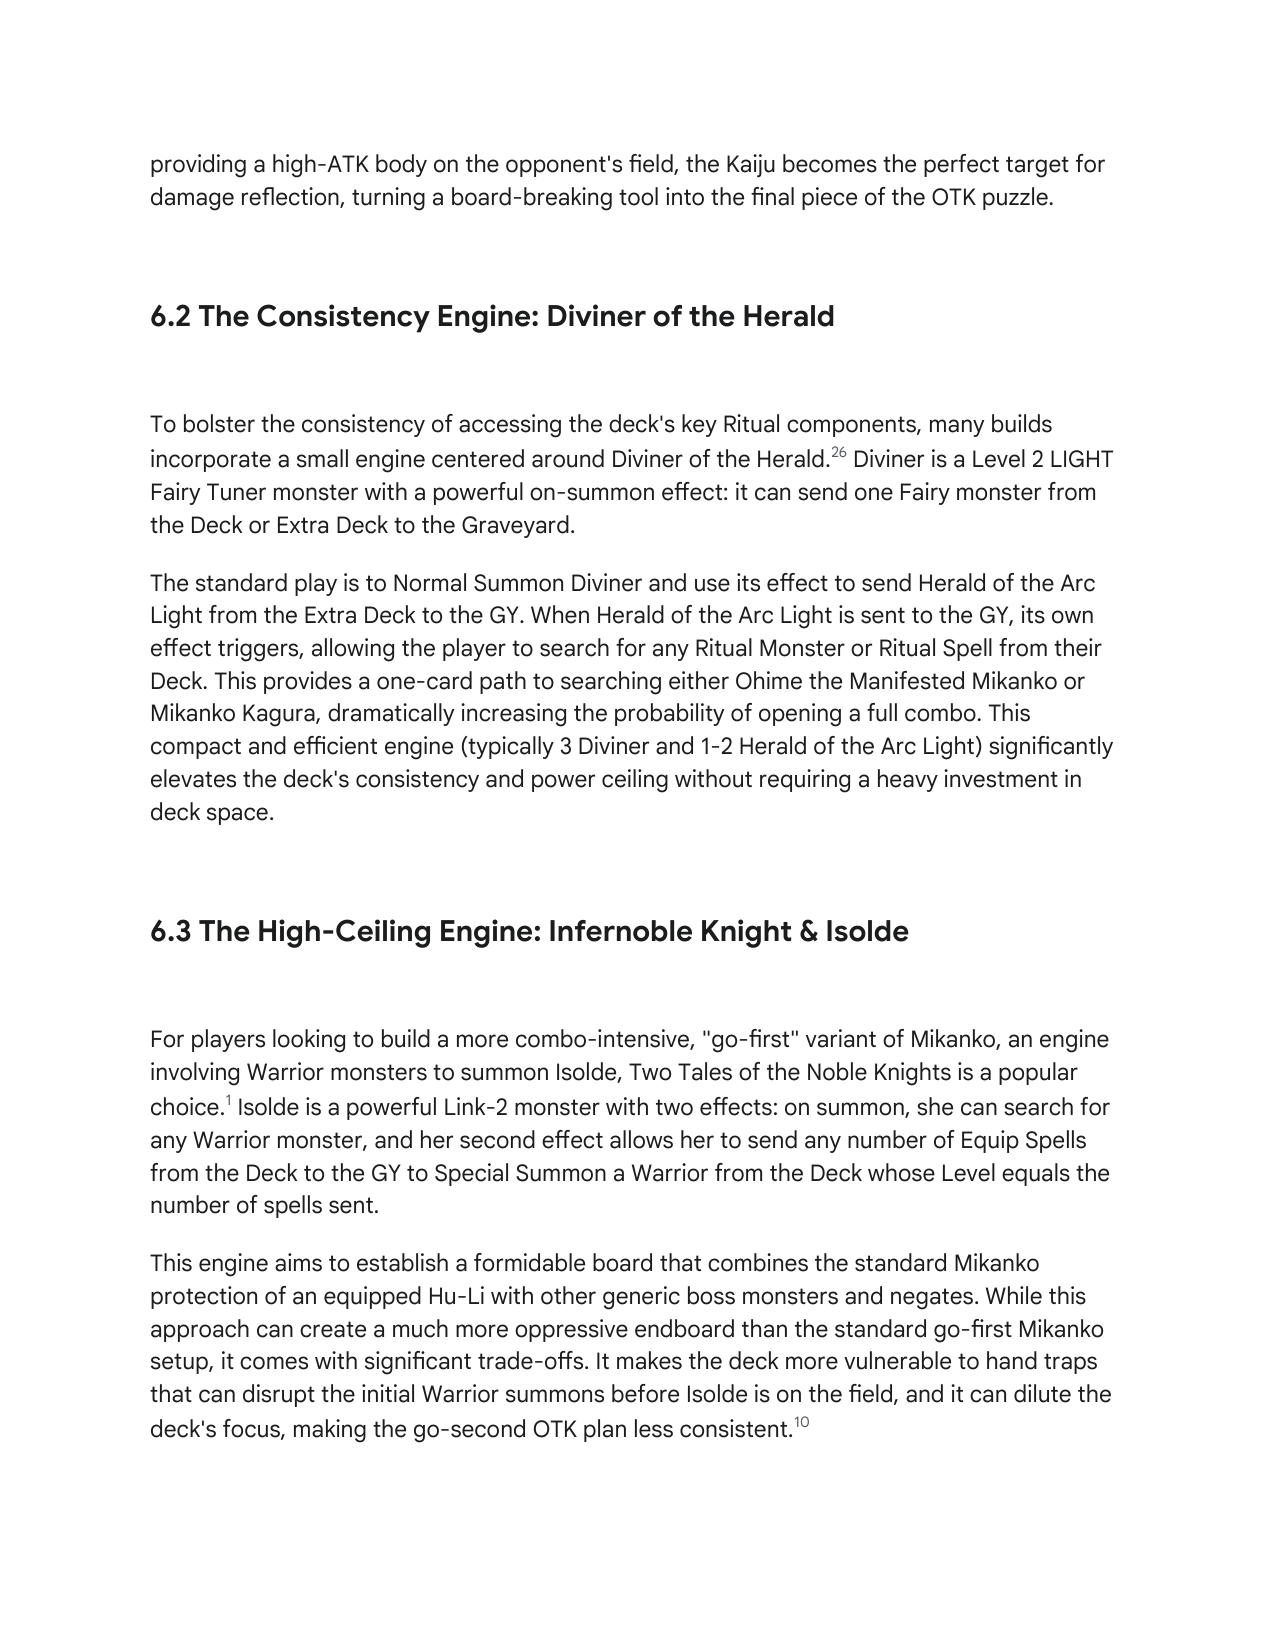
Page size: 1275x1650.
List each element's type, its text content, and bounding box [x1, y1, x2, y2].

text For players looking to build a more combo-intensive, "go-first" variant of Mikanko, an engine involving Warrior monsters to summon Isolde, Two Tales of the Noble Knights is a popular choice.1 Isolde is a powerful Link-2 monster with two effects: on summon, she can search for any Warrior monster, and her second effect allows her to send any number of Equip Spells from the Deck to the GY to Special Summon a Warrior from the Deck whose Level equals the number of spells sent. [150, 1025, 1125, 1220]
subtitle 6.3 The High-Ceiling Engine: Infernoble Knight & Isolde [150, 913, 1125, 950]
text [150, 150, 1125, 211]
text This engine aims to establish a formidable board that combines the standard Mikanko protection of an equipped Hu-Li with other generic boss monsters and negates. While this approach can create a much more oppressive endboard than the standard go-first Mikanko setup, it comes with significant trade-offs. It makes the deck more vulnerable to hand traps that can disrupt the initial Warrior summons before Isolde is on the field, and it can dilute the deck's focus, making the go-second OTK plan less consistent.10 [150, 1249, 1125, 1445]
text The standard play is to Normal Summon Diviner and use its effect to send Herald of the Arc Light from the Extra Deck to the GY. When Herald of the Arc Light is sent to the GY, its own effect triggers, allowing the player to search for any Ritual Monster or Ritual Spell from their Deck. This provides a one-card path to searching either Ohime the Manifested Mikanko or Mikanko Kagura, dramatically increasing the probability of opening a full combo. This compact and efficient engine (typically 3 Diviner and 1-2 Herald of the Arc Light) significantly elevates the deck's consistency and power ceiling without requiring a heavy investment in deck space. [150, 569, 1125, 827]
subtitle 6.2 The Consistency Engine: Diviner of the Herald [150, 298, 1125, 335]
text To bolster the consistency of accessing the deck's key Ritual components, many builds incorporate a small engine centered around Diviner of the Herald.26 Diviner is a Level 2 LIGHT Fairy Tuner monster with a powerful on-summon effect: it can send one Fairy monster from the Deck or Extra Deck to the Graveyard. [150, 410, 1125, 540]
